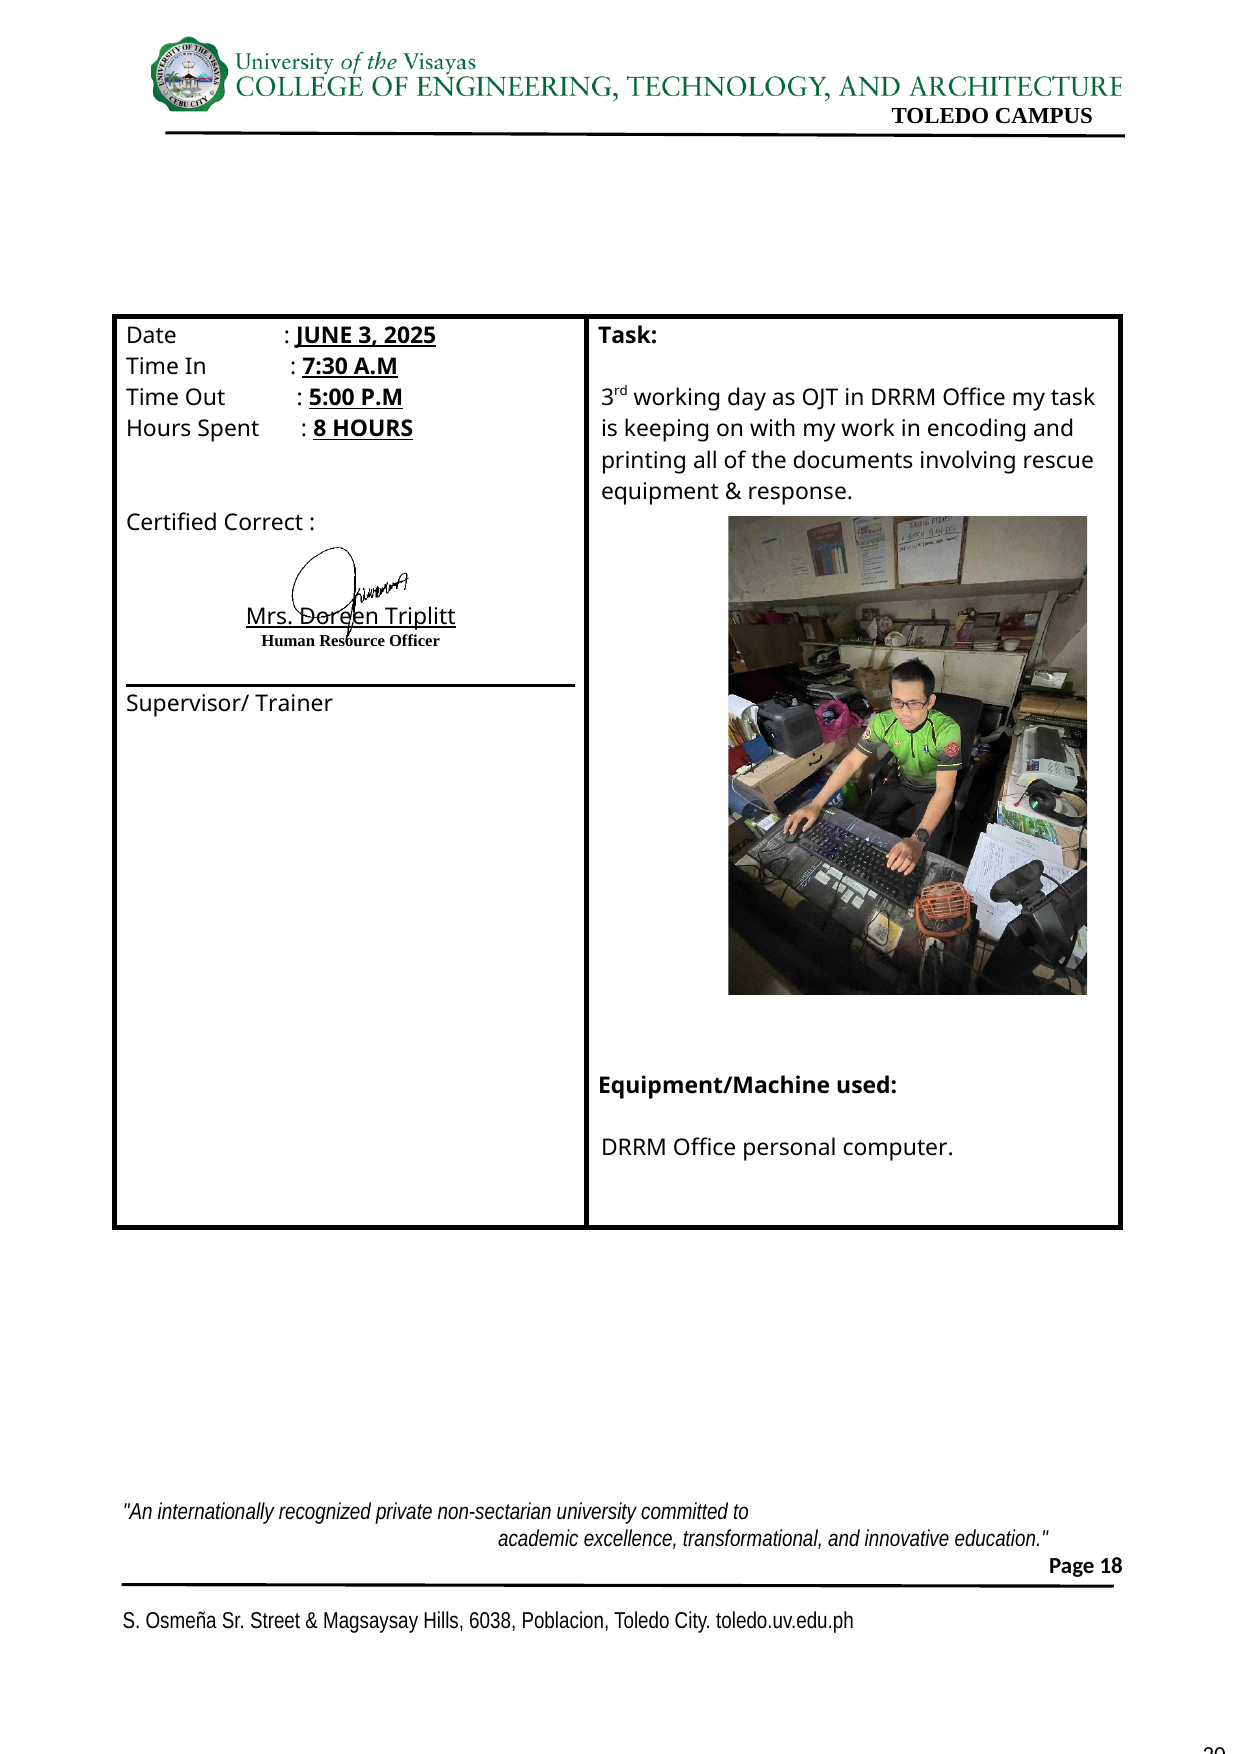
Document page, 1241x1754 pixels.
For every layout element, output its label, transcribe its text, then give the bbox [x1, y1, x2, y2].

table_header Date : JUNE 3, 2025 Time In : 7:30 A.M Time Out : 5:00 P.M Hours Spent : 8 HOURS Certified Correct : Mrs. Doreen Triplitt Human Resource Officer Supervisor/ Trainer [117, 319, 584, 1225]
picture [149, 36, 1121, 111]
table_header Task: 3rd working day as OJT in DRRM Office my task is keeping on with my work in encoding and printing all of the documents involving rescue equipment & response. Equipment/Machine used: DRRM Office personal computer. [589, 319, 1118, 1225]
picture [728, 516, 1088, 995]
picture [237, 517, 471, 652]
